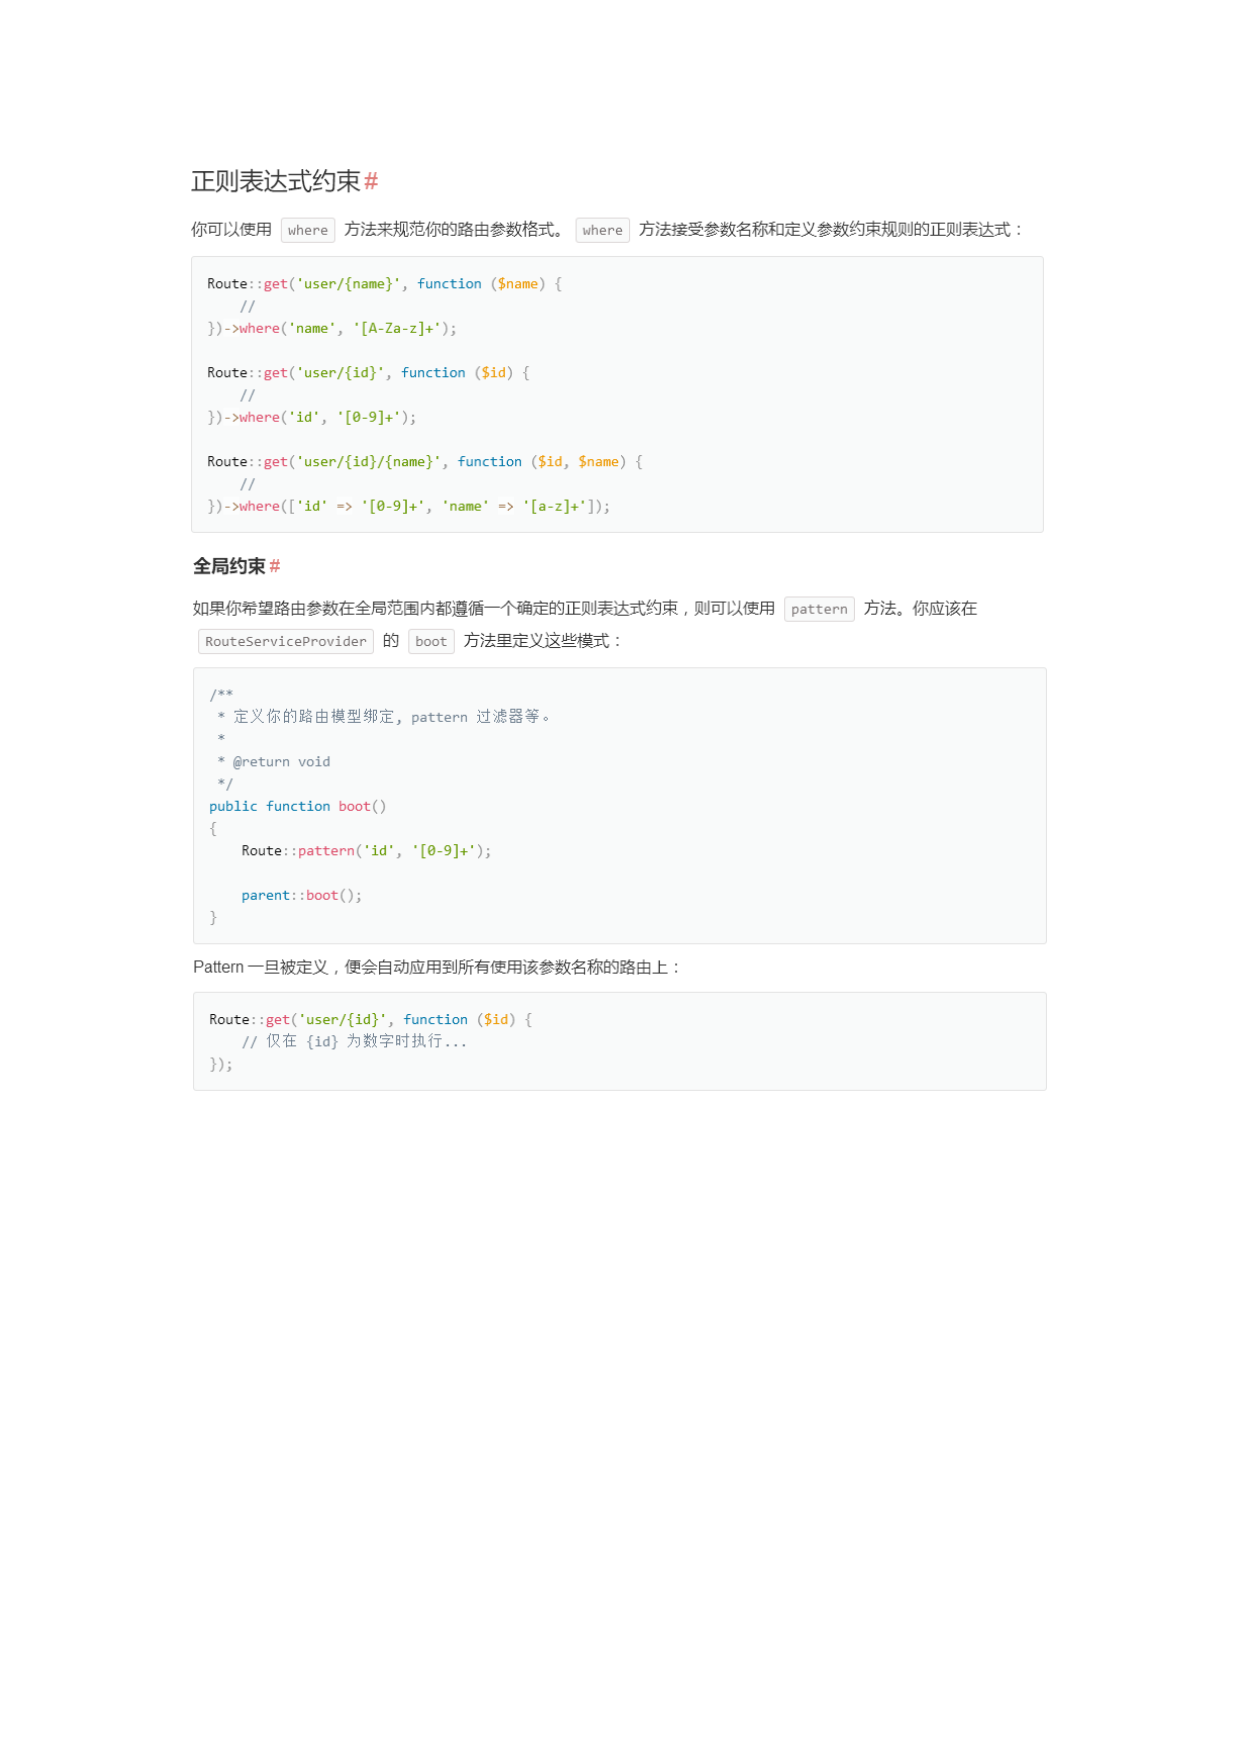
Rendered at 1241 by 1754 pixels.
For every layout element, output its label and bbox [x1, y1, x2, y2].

picture [187, 162, 1053, 541]
picture [187, 552, 1052, 1102]
